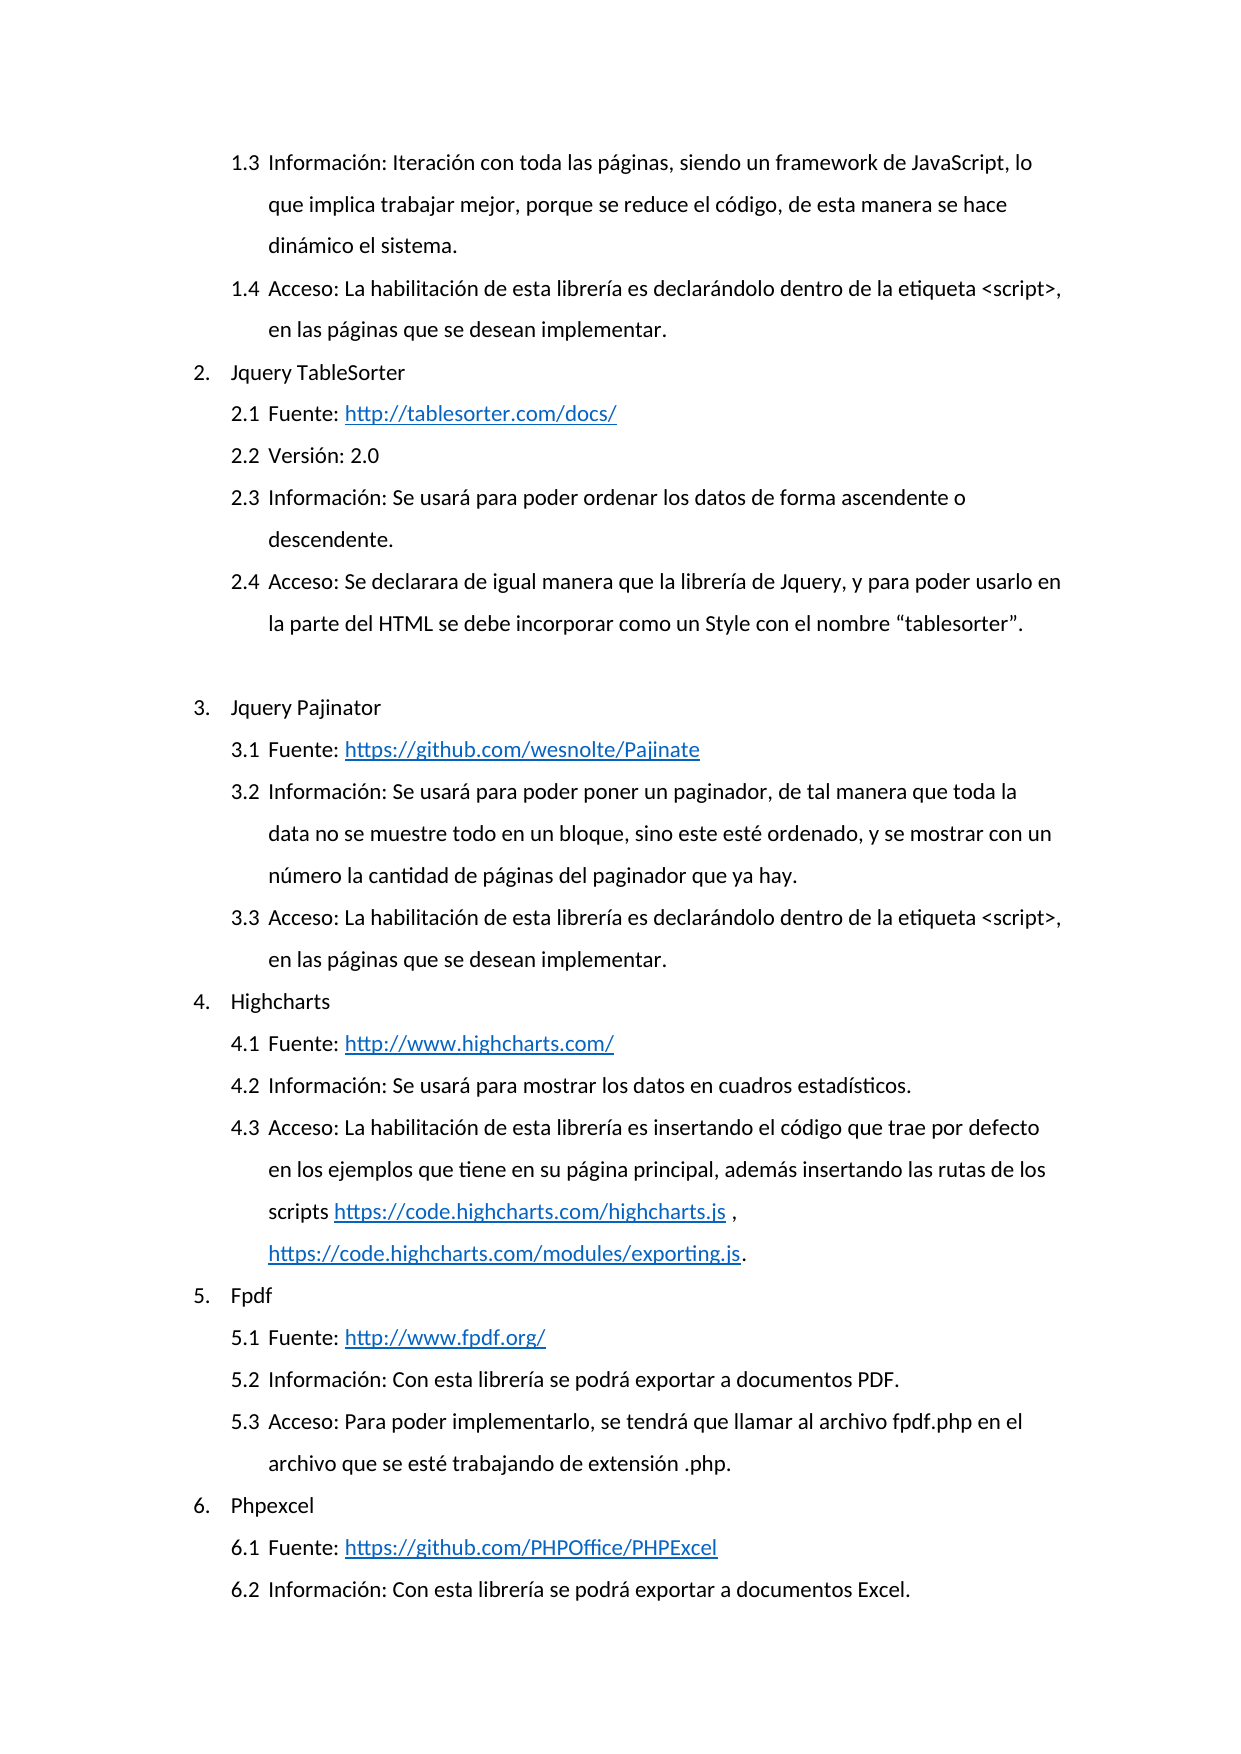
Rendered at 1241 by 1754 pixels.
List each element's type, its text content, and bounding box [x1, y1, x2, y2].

list Jquery TableSorter [193, 358, 1063, 386]
list Fuente: https://github.com/wesnolte/Pajinate [231, 735, 1063, 763]
list Fuente: http://tablesorter.com/docs/ [231, 399, 1063, 428]
list Información: Se usará para mostrar los datos en cuadros estadísticos. [231, 1071, 1063, 1099]
list Versión: 2.0 [231, 442, 1063, 469]
list Fuente: http://www.fpdf.org/ [231, 1323, 1063, 1351]
list Acceso: Se declarara de igual manera que la librería de Jquery, y para poder usarlo en la parte del HTML se debe incorporar como un Style con el nombre “tablesorter”. [231, 567, 1063, 637]
list Información: Con esta librería se podrá exportar a documentos Excel. [231, 1575, 1063, 1603]
list Acceso: Para poder implementarlo, se tendrá que llamar al archivo fpdf.php en el archivo que se esté trabajando de extensión .php. [231, 1407, 1063, 1477]
list Acceso: La habilitación de esta librería es insertando el código que trae por defecto en los ejemplos que tiene en su página principal, además insertando las rutas de los scripts https://code.highcharts.com/highcharts.js , https://code.highcharts.com/modules/exporting.js. [231, 1113, 1063, 1267]
list Información: Se usará para poder ordenar los datos de forma ascendente o descendente. [231, 483, 1063, 553]
list Acceso: La habilitación de esta librería es declarándolo dentro de la etiqueta <script>, en las páginas que se desean implementar. [231, 903, 1063, 973]
list Información: Iteración con toda las páginas, siendo un framework de JavaScript, lo que implica trabajar mejor, porque se reduce el código, de esta manera se hace dinámico el sistema. [231, 148, 1063, 260]
list Información: Se usará para poder poner un paginador, de tal manera que toda la data no se muestre todo en un bloque, sino este esté ordenado, y se mostrar con un número la cantidad de páginas del paginador que ya hay. [231, 777, 1063, 889]
list Highcharts [193, 987, 1063, 1015]
list Jquery Pajinator [193, 693, 1063, 721]
list Phpexcel [193, 1491, 1063, 1519]
list Fuente: https://github.com/PHPOffice/PHPExcel [231, 1533, 1063, 1561]
list Acceso: La habilitación de esta librería es declarándolo dentro de la etiqueta <script>, en las páginas que se desean implementar. [231, 274, 1063, 344]
list Información: Con esta librería se podrá exportar a documentos PDF. [231, 1365, 1063, 1393]
list Fpdf [193, 1281, 1063, 1309]
list Fuente: http://www.highcharts.com/ [231, 1029, 1063, 1057]
